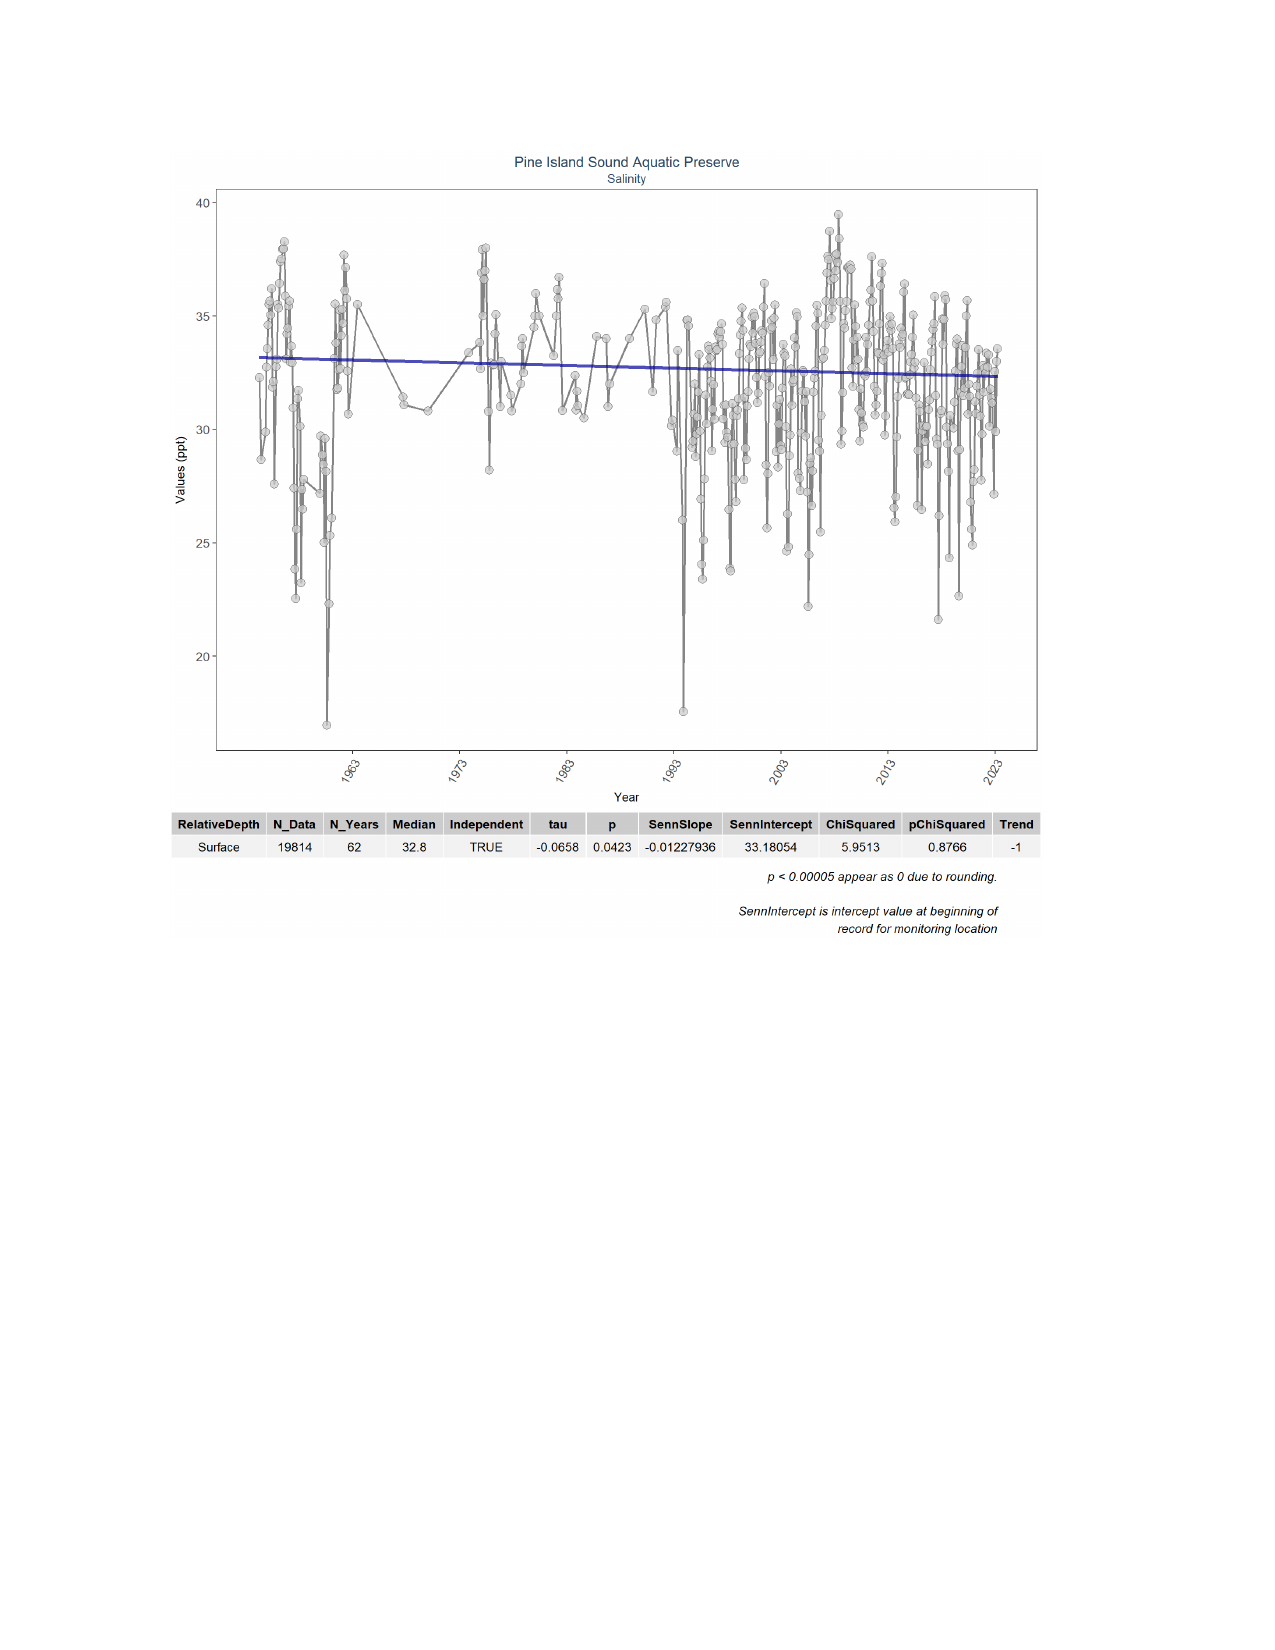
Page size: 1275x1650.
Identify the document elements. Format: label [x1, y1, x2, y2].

picture [168, 150, 1044, 938]
